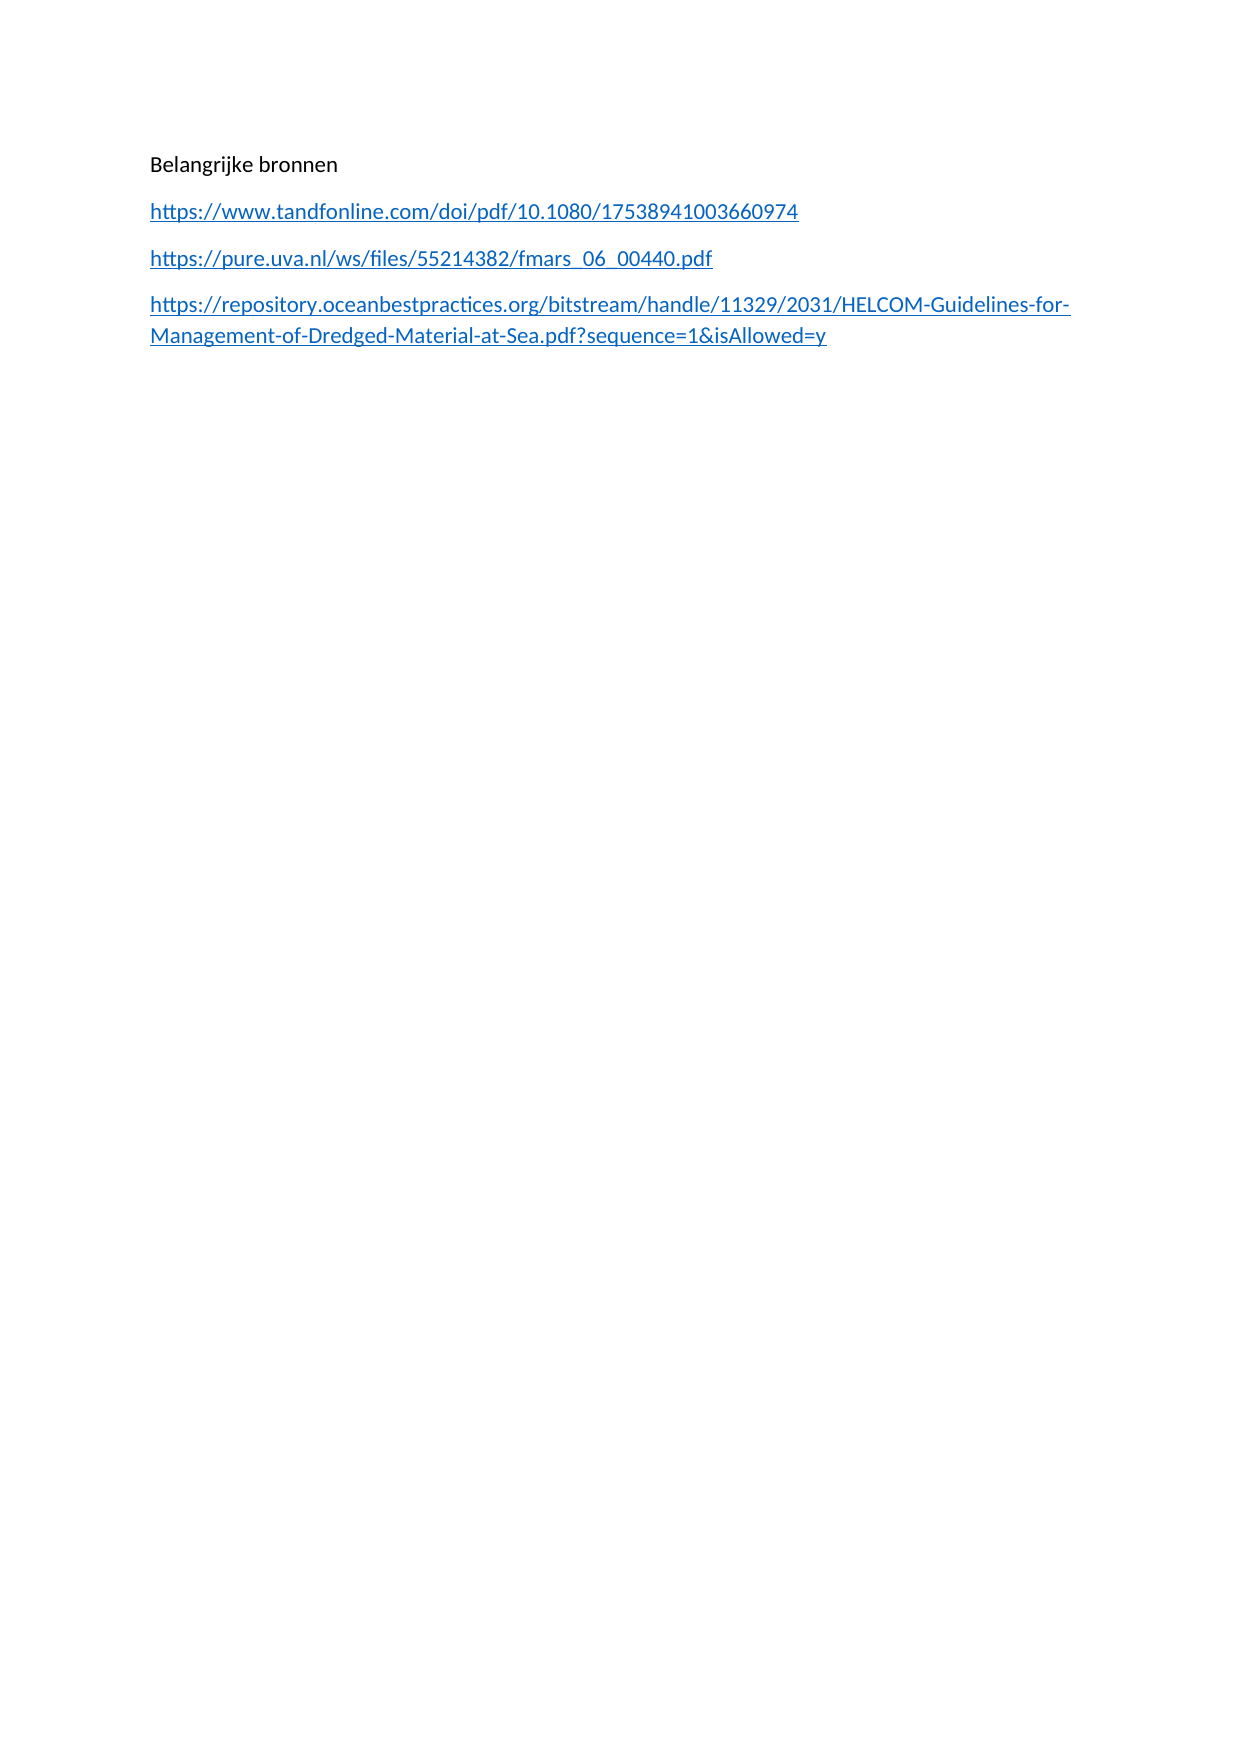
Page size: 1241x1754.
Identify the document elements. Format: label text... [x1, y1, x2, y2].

text Belangrijke bronnen [150, 150, 1090, 178]
text https://pure.uva.nl/ws/files/55214382/fmars_06_00440.pdf [150, 244, 1090, 272]
text https://repository.oceanbestpractices.org/bitstream/handle/11329/2031/HELCOM-Guidelines-for-Management-of-Dredged-Material-at-Sea.pdf?sequence=1&isAllowed=y [150, 291, 1090, 349]
text https://www.tandfonline.com/doi/pdf/10.1080/17538941003660974 [150, 197, 1090, 225]
